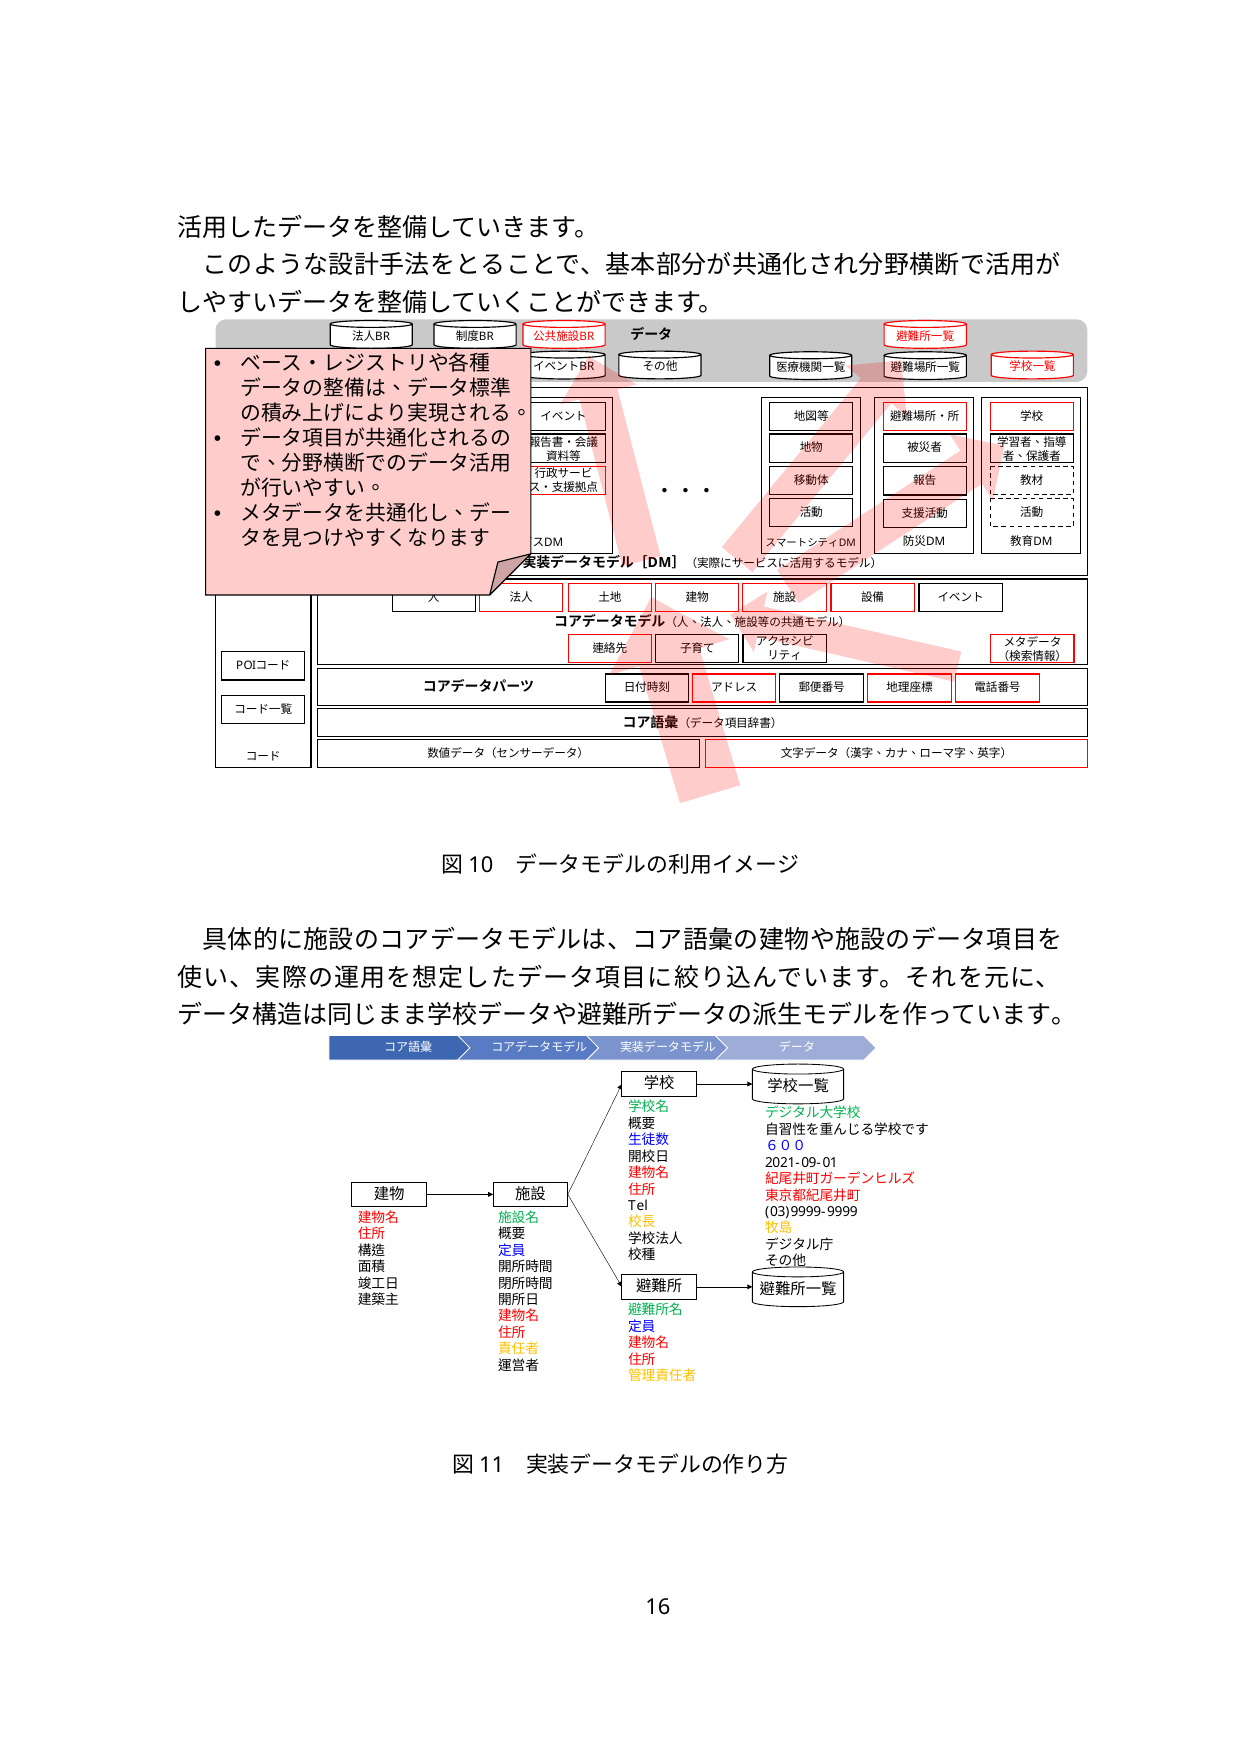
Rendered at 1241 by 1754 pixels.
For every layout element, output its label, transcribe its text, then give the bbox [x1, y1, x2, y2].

text 具体的に施設のコアデータモデルは、コア語彙の建物や施設のデータ項目を使い、実際の運用を想定したデータ項目に絞り込んでいます。それを元に、データ構造は同じまま学校データや避難所データの派生モデルを作っています。 [177, 919, 1063, 1032]
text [177, 207, 1063, 244]
text 図 10 データモデルの利用イメージ [177, 844, 1063, 882]
text このような設計手法をとることで、基本部分が共通化され分野横断で活用がしやすいデータを整備していくことができます。 [177, 244, 1063, 319]
text 図 11 実装データモデルの作り方 [177, 1444, 1063, 1482]
